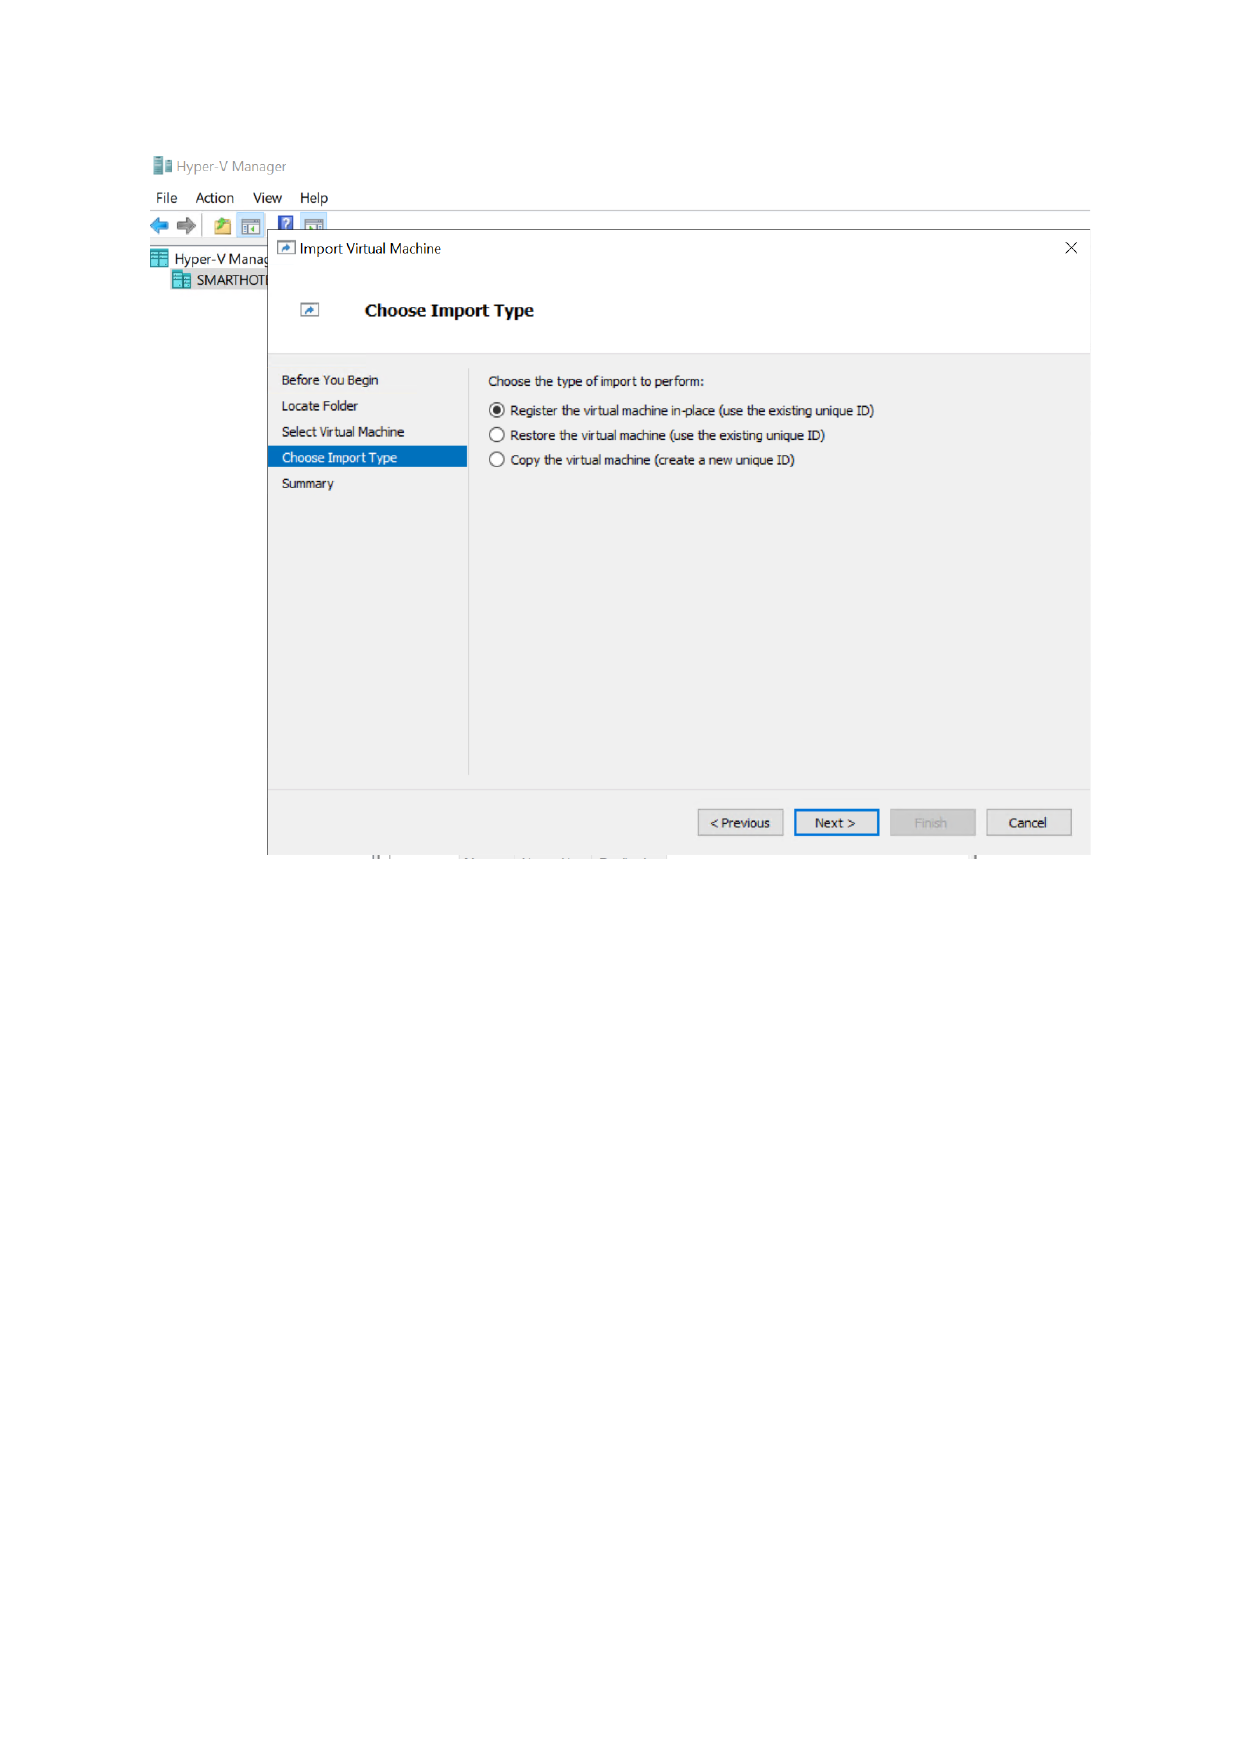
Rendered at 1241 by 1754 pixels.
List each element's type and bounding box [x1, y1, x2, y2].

picture [150, 150, 1091, 859]
